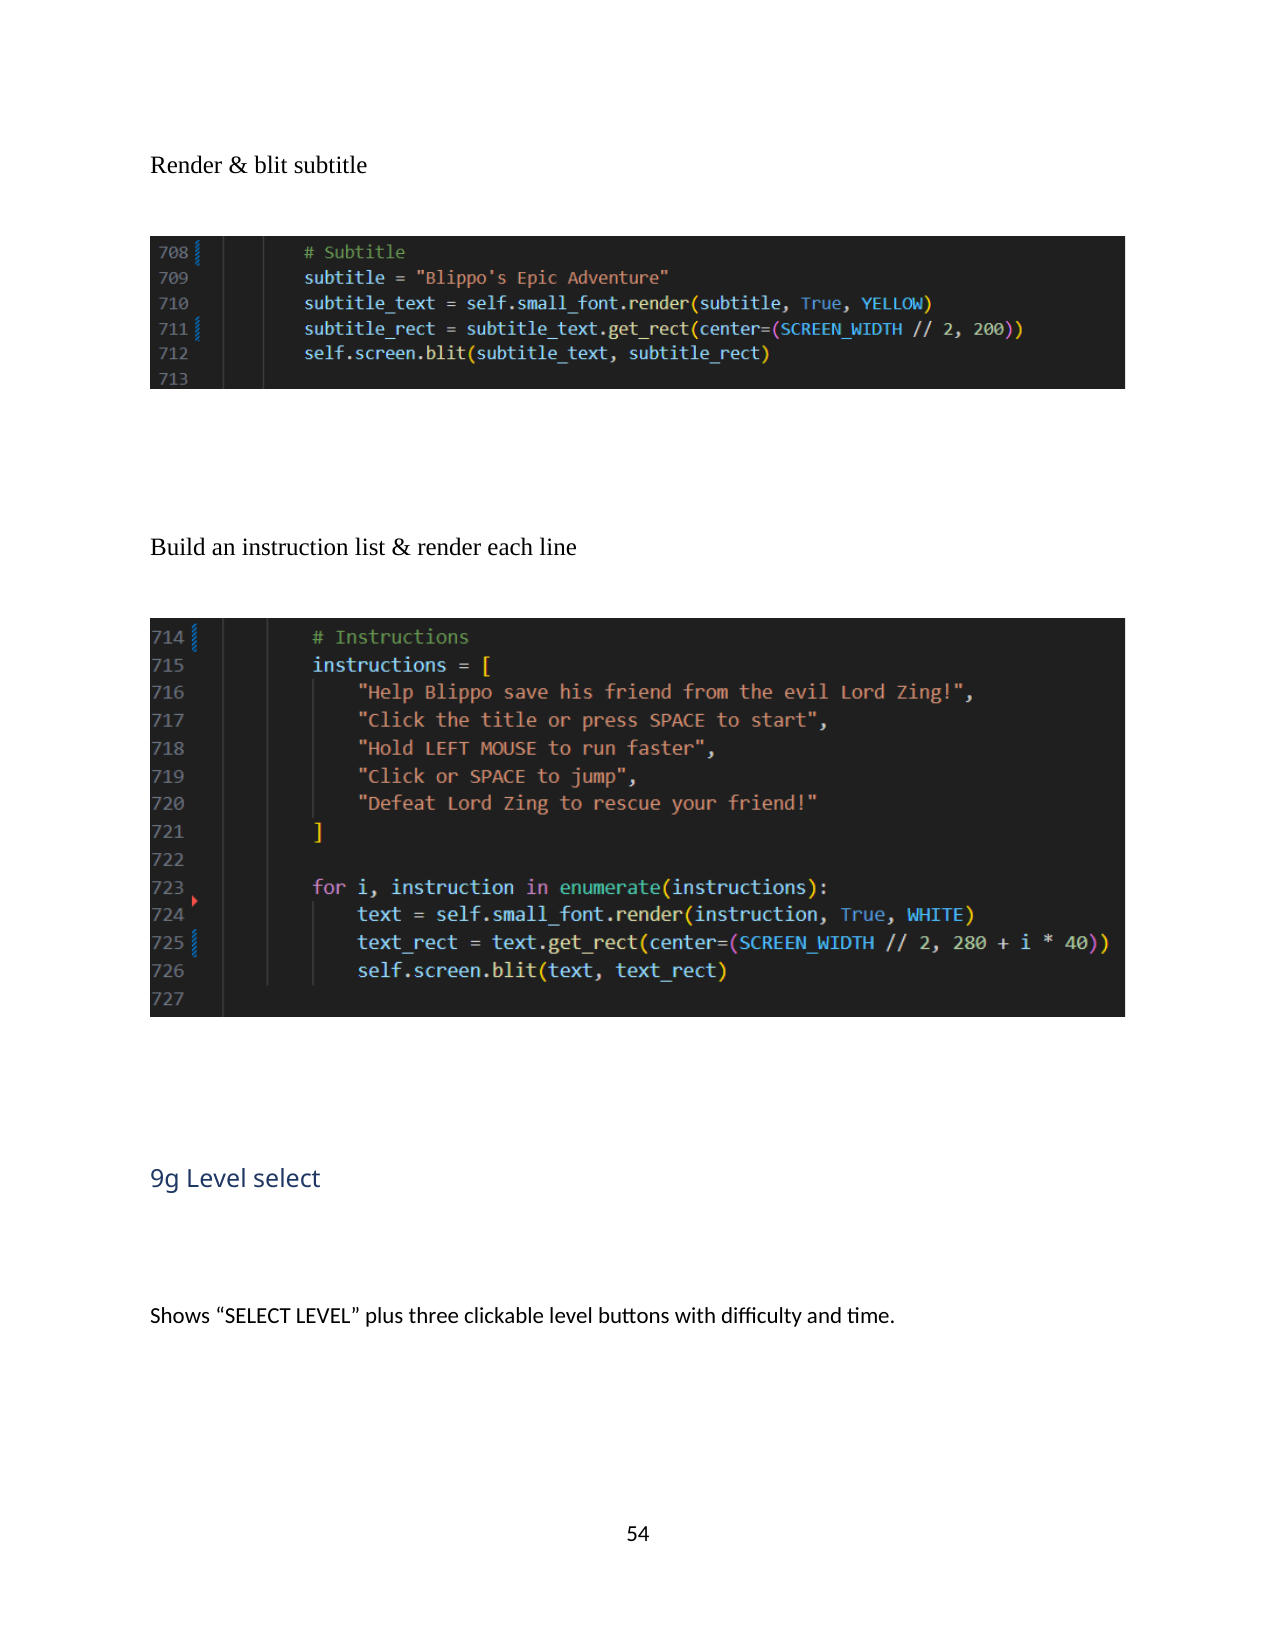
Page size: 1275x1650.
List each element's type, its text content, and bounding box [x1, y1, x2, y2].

picture [150, 236, 1125, 389]
text Build an instruction list & render each line [150, 532, 1125, 561]
subtitle 9g Level select [150, 1160, 1125, 1194]
text Render & blit subtitle [150, 150, 1125, 179]
picture [150, 618, 1125, 1017]
text Shows “SELECT LEVEL” plus three clickable level buttons with difficulty and time. [150, 1301, 1125, 1329]
